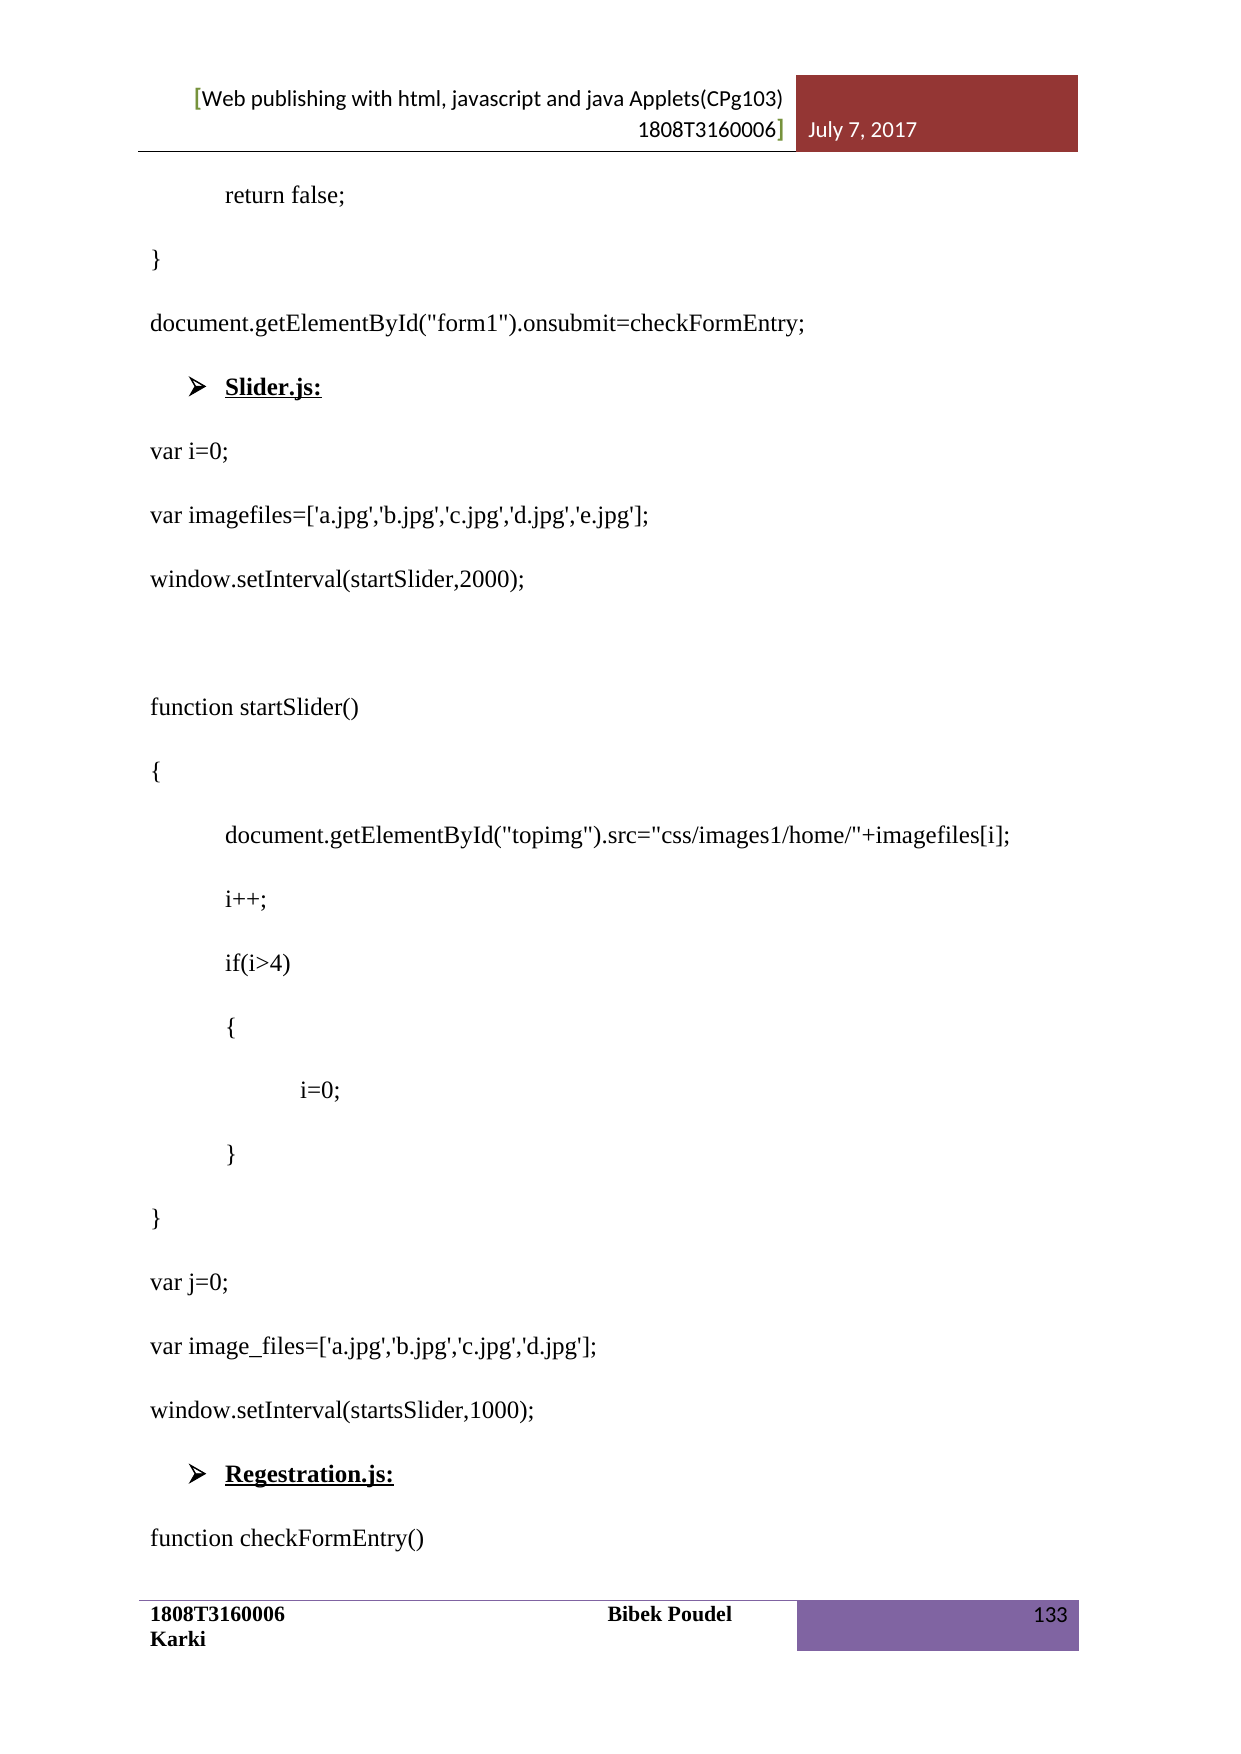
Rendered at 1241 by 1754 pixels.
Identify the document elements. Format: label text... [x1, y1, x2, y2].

text var imagefiles=['a.jpg','b.jpg','c.jpg','d.jpg','e.jpg']; [150, 500, 1090, 529]
text i=0; [150, 1076, 1090, 1104]
text window.setInterval(startSlider,2000); [150, 564, 1090, 593]
text } [150, 1139, 1090, 1168]
text { [150, 1012, 1090, 1040]
text document.getElementById("topimg").src="css/images1/home/"+imagefiles[i]; [150, 820, 1090, 848]
text function checkFormEntry() [150, 1523, 1090, 1552]
text i++; [150, 884, 1090, 912]
list Regestration.js: [187, 1459, 1090, 1488]
text { [150, 756, 1090, 784]
text window.setInterval(startsSlider,1000); [150, 1395, 1090, 1424]
list Slider.js: [187, 372, 1090, 401]
text } [150, 244, 1090, 273]
text return false; [150, 180, 1090, 209]
text function startSlider() [150, 692, 1090, 721]
text } [150, 1203, 1090, 1232]
text var i=0; [150, 436, 1090, 465]
text var image_files=['a.jpg','b.jpg','c.jpg','d.jpg']; [150, 1331, 1090, 1360]
text if(i>4) [150, 948, 1090, 976]
text var j=0; [150, 1267, 1090, 1296]
text document.getElementById("form1").onsubmit=checkFormEntry; [150, 308, 1090, 337]
